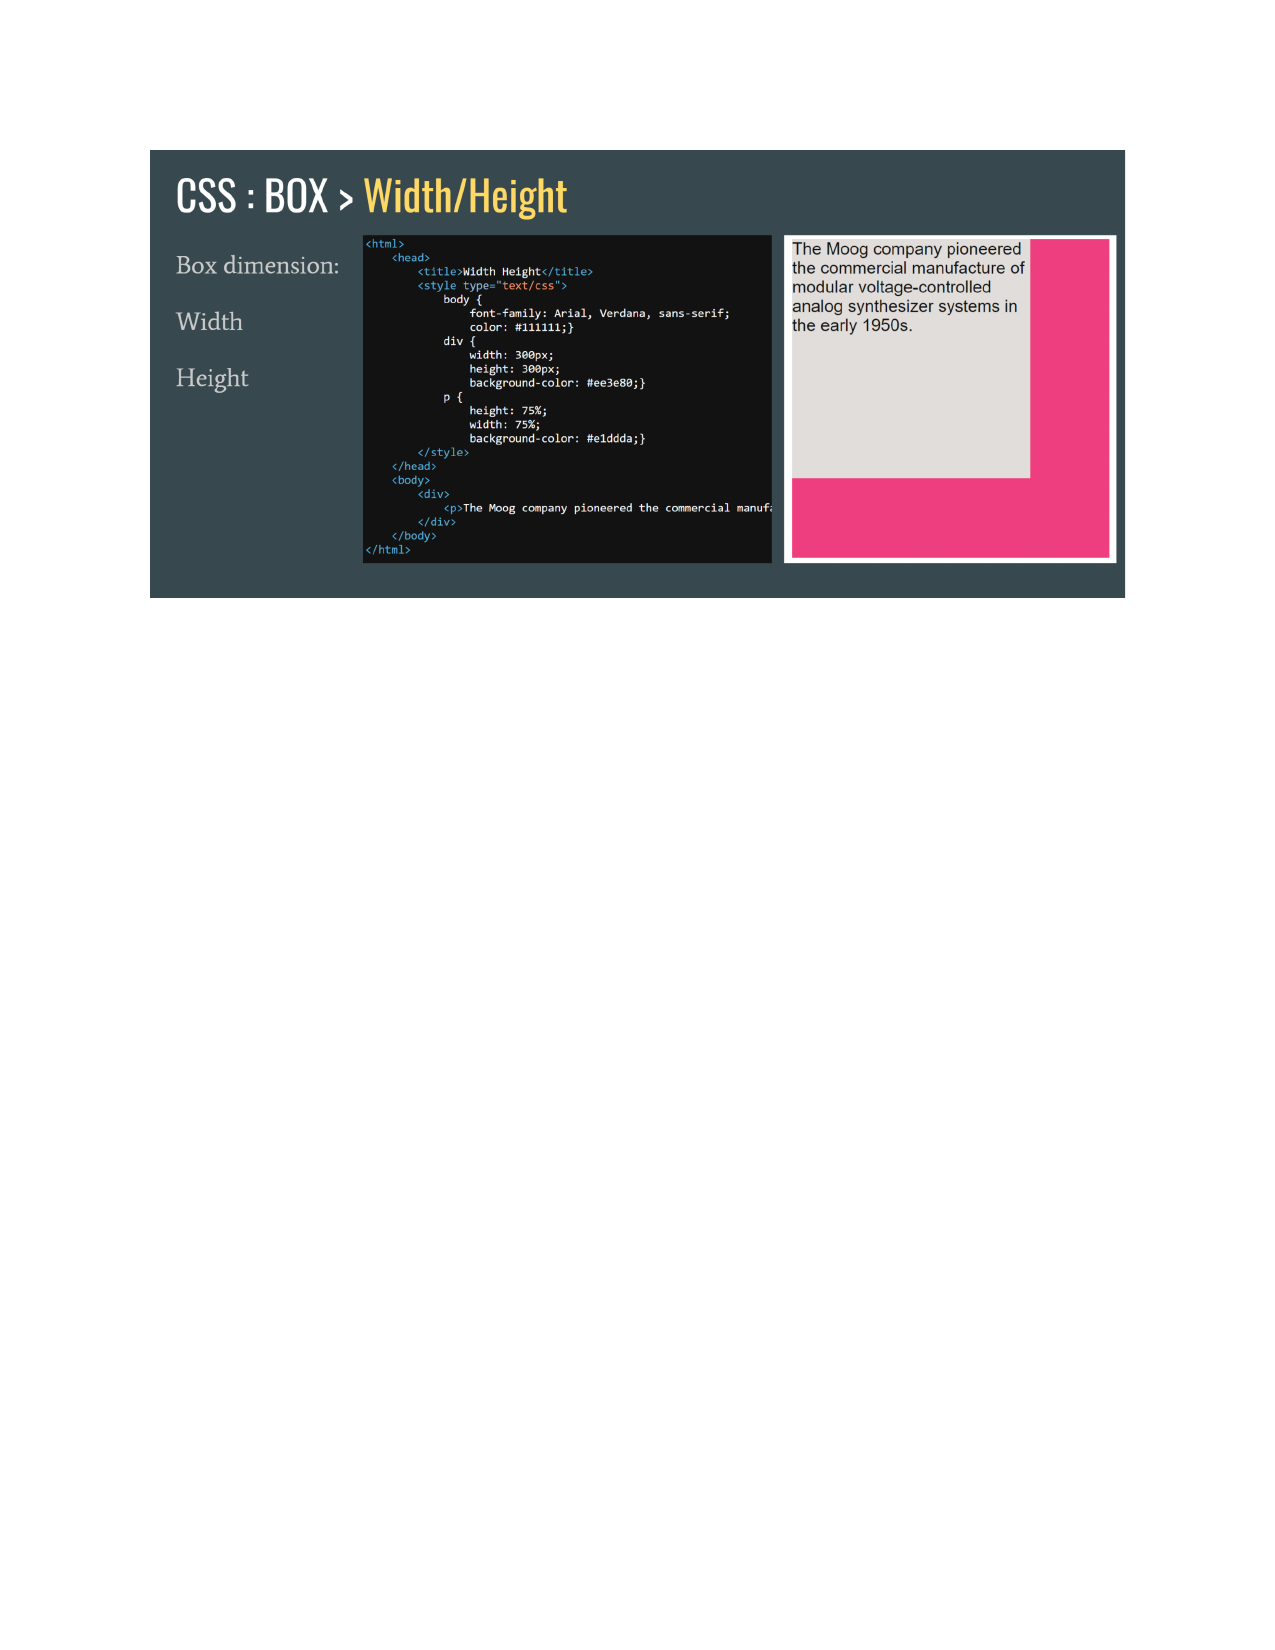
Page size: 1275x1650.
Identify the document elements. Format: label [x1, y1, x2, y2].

picture [150, 150, 1125, 598]
